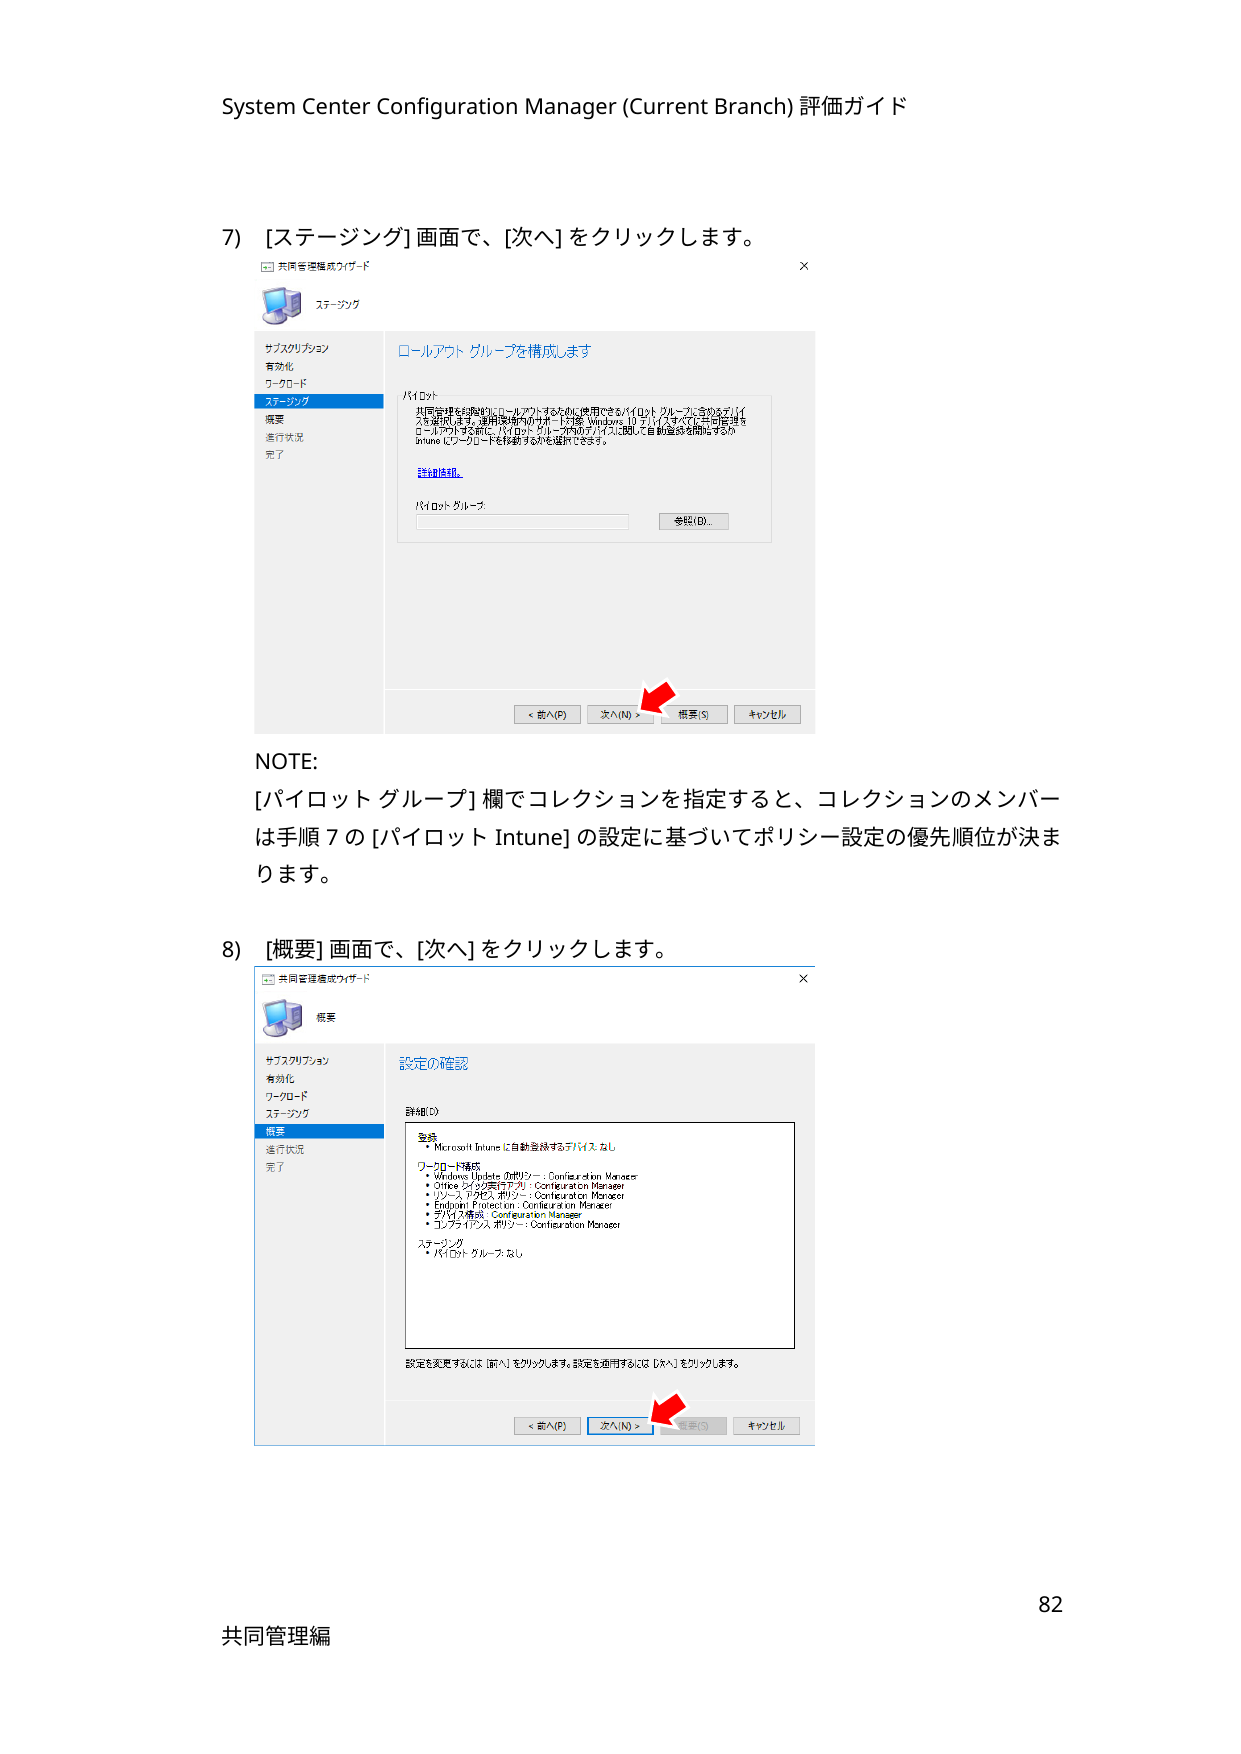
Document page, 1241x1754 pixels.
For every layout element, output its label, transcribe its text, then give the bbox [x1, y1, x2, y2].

list [概要] 画面で、[次へ] をクリックします。 [222, 929, 1063, 967]
picture [254, 966, 815, 1446]
text [パイロット グループ] 欄でコレクションを指定すると、コレクションのメンバーは手順 7 の [パイロット Intune] の設定に基づいてポリシー設定の優先順位が決まります。 [254, 779, 1063, 892]
text NOTE: [254, 742, 1063, 779]
list [ステージング] 画面で、[次へ] をクリックします。 [222, 217, 1063, 254]
picture [254, 254, 816, 734]
